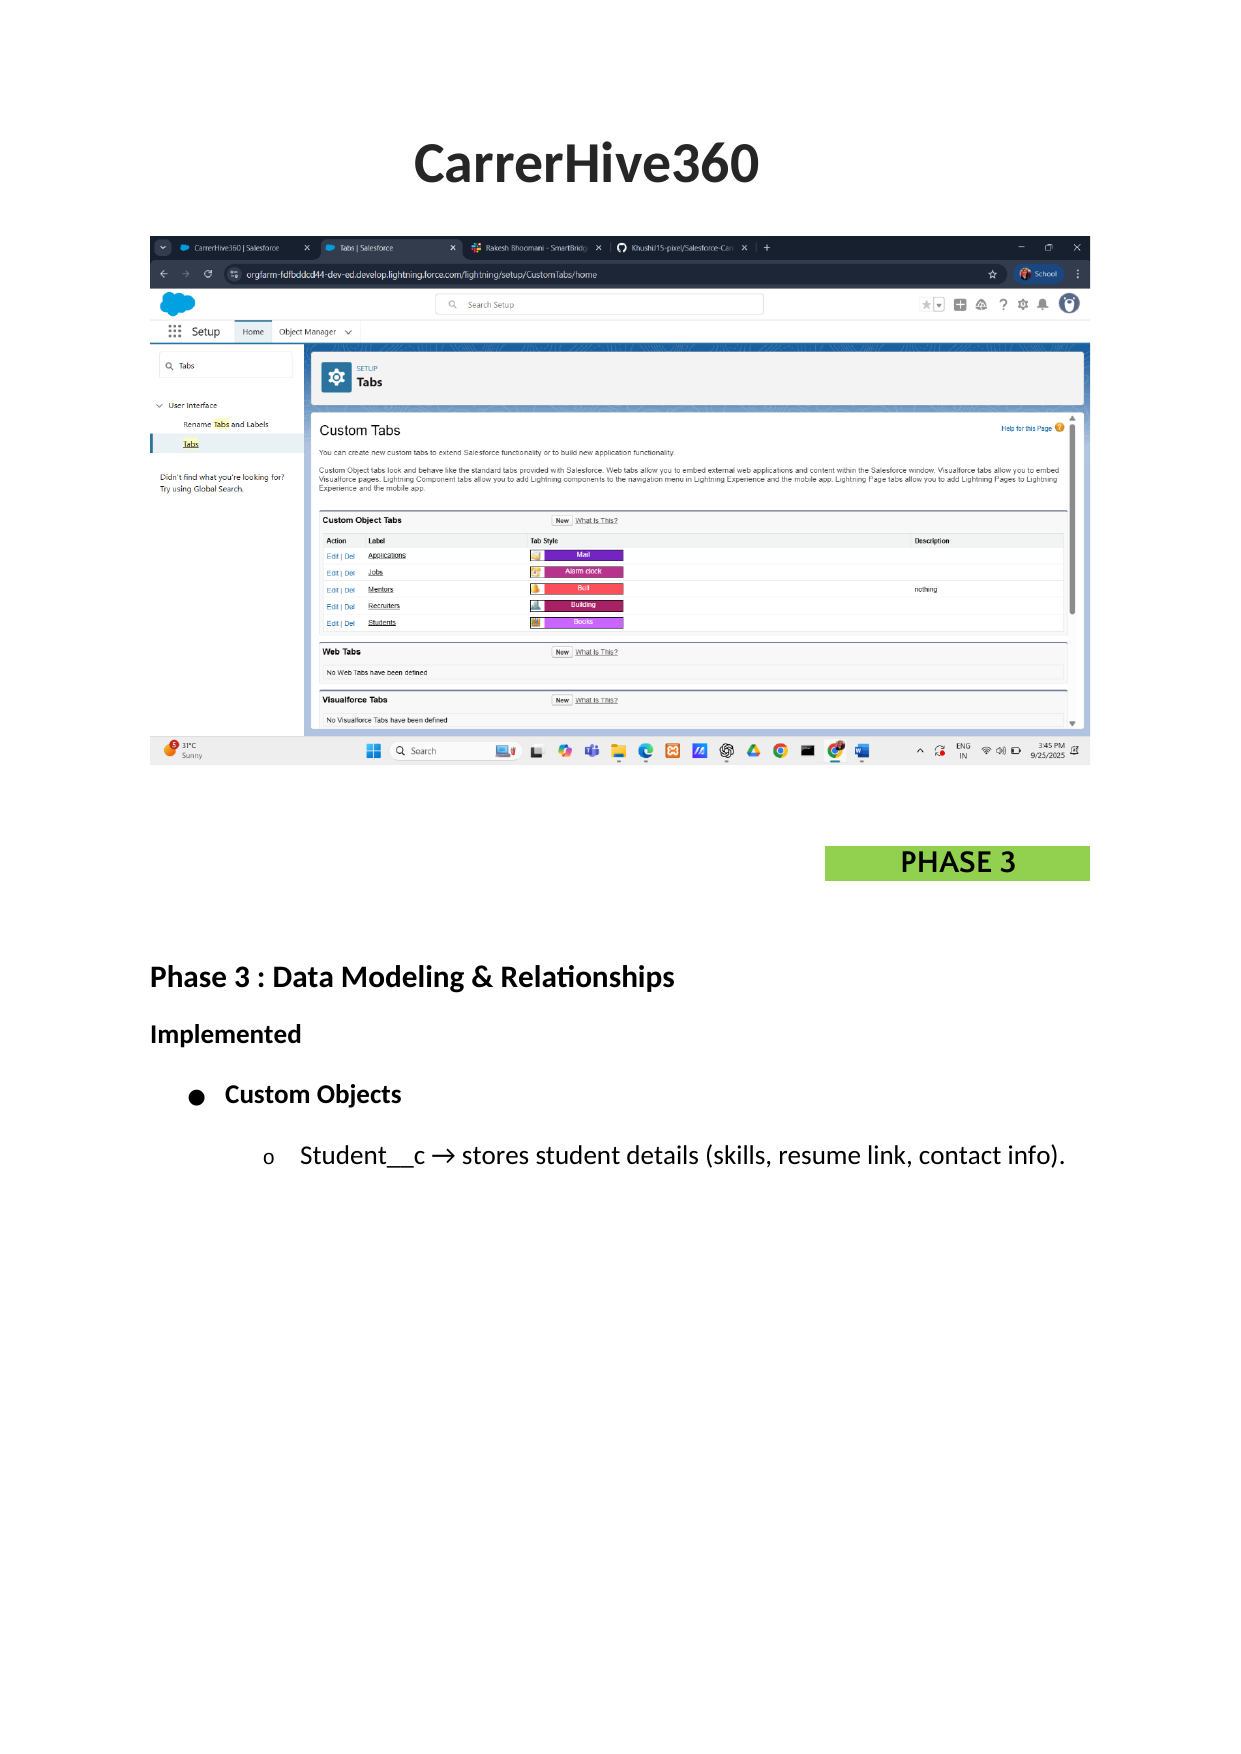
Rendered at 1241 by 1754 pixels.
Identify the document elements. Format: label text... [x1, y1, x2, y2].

text Phase 3 : Data Modeling & Relationships [150, 957, 1090, 995]
list Student__c → stores student details (skills, resume link, contact info). [262, 1138, 1090, 1171]
picture [150, 236, 1091, 765]
text PHASE 3 [825, 846, 1090, 881]
list Custom Objects [187, 1072, 1090, 1115]
text Implemented [150, 1018, 1090, 1051]
